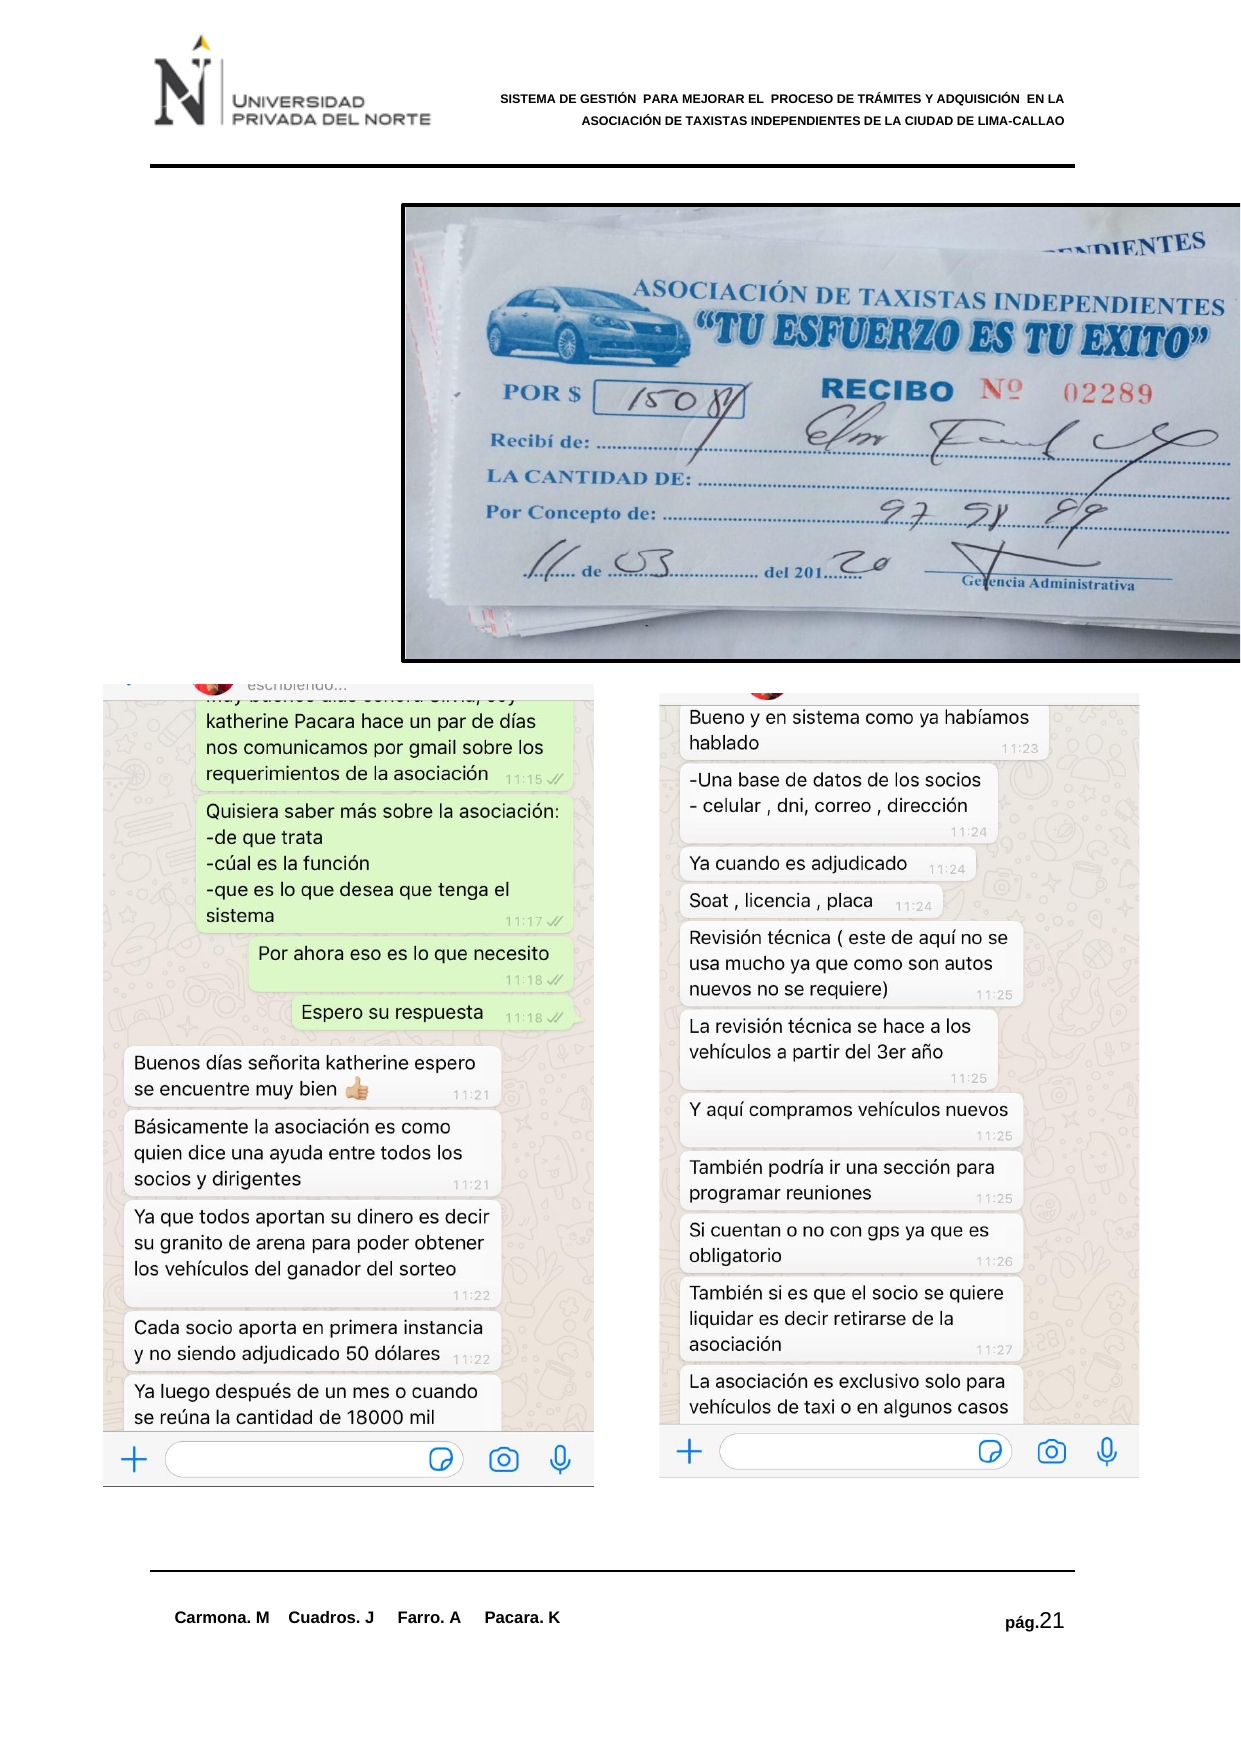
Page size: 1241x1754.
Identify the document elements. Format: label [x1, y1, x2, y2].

picture [103, 684, 594, 1487]
picture [153, 32, 433, 128]
picture [659, 693, 1140, 1478]
picture [407, 207, 1241, 659]
